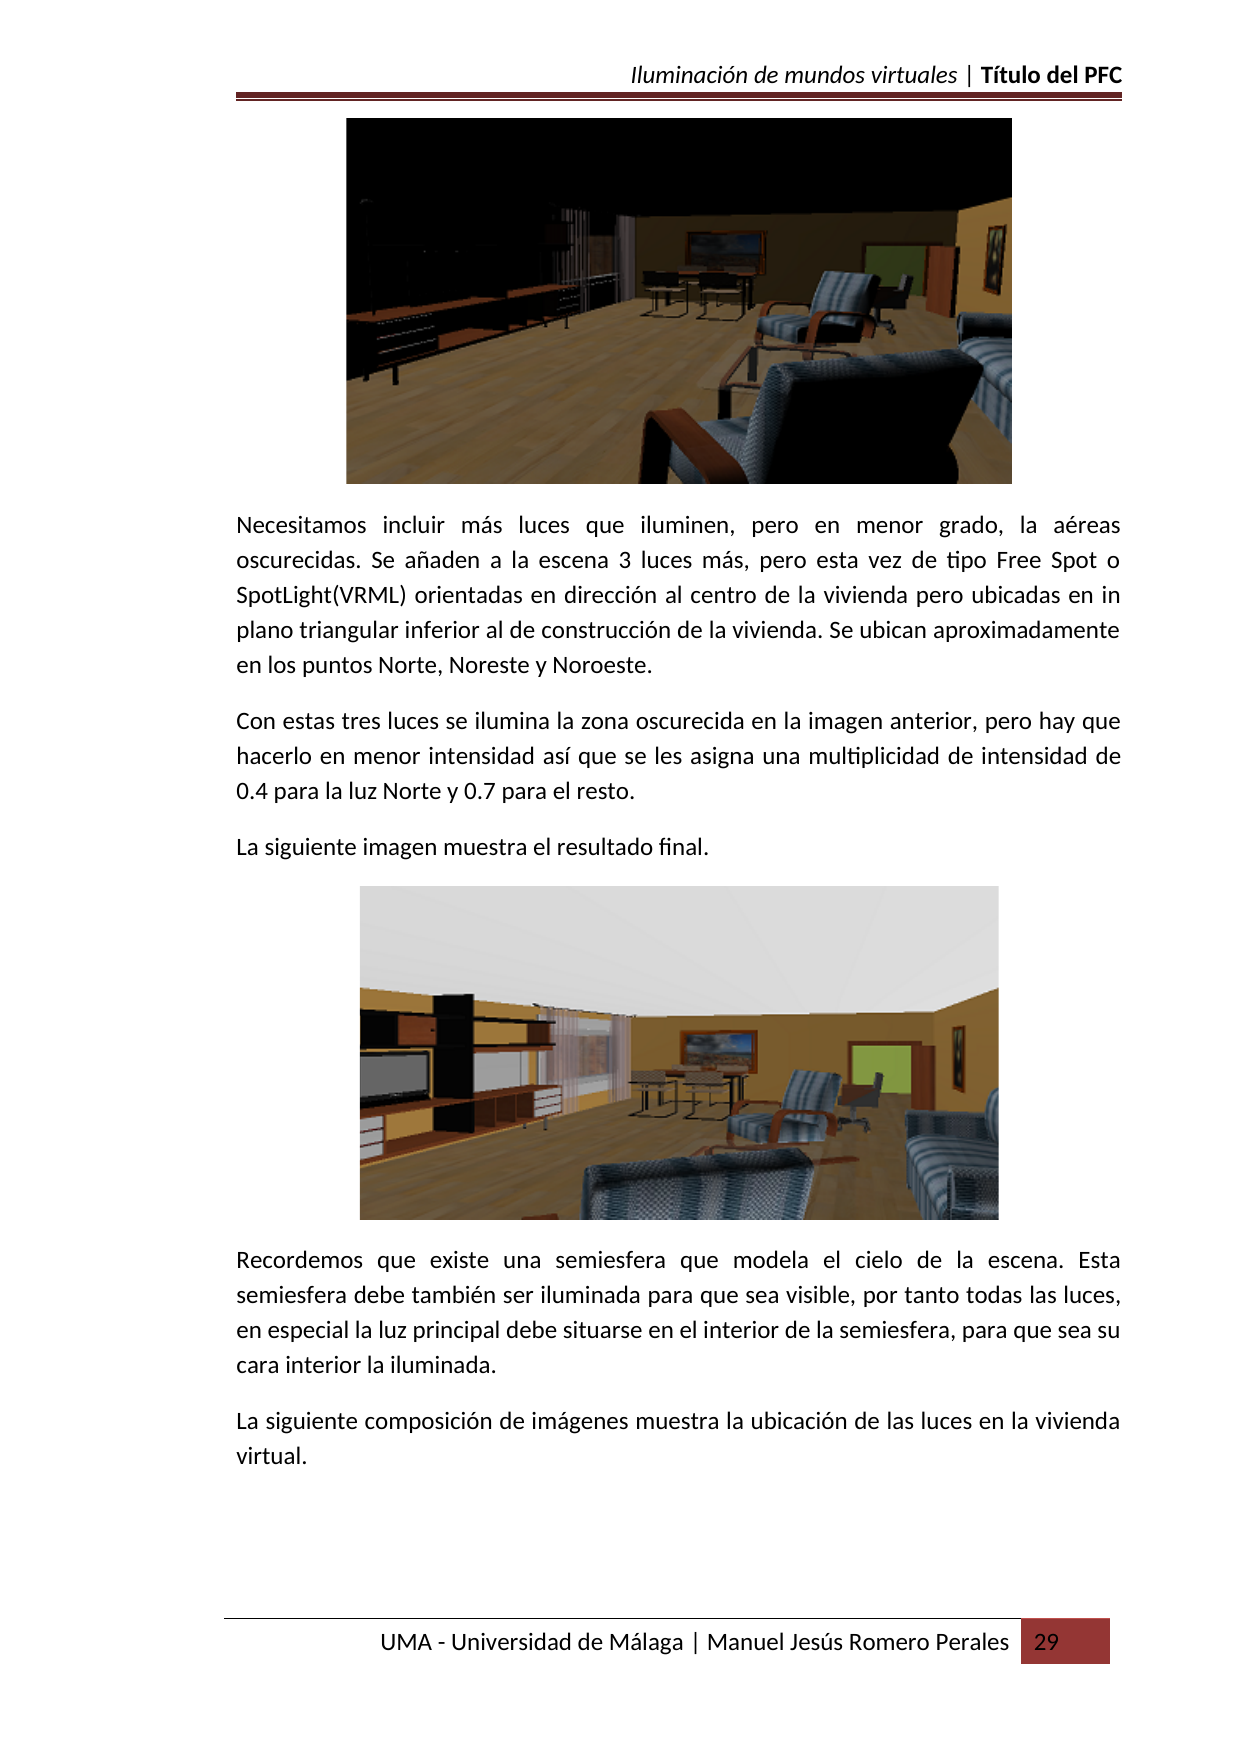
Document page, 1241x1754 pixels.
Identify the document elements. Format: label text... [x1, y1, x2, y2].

text Necesitamos incluir más luces que iluminen, pero en menor grado, la aéreas oscurecidas. Se añaden a la escena 3 luces más, pero esta vez de tipo Free Spot o SpotLight(VRML) orientadas en dirección al centro de la vivienda pero ubicadas en in plano triangular inferior al de construcción de la vivienda. Se ubican aproximadamente en los puntos Norte, Noreste y Noroeste. [236, 509, 1122, 679]
text La siguiente imagen muestra el resultado final. [236, 831, 1122, 861]
picture [359, 886, 999, 1220]
text La siguiente composición de imágenes muestra la ubicación de las luces en la vivienda virtual. [236, 1406, 1122, 1471]
text Con estas tres luces se ilumina la zona oscurecida en la imagen anterior, pero hay que hacerlo en menor intensidad así que se les asigna una multiplicidad de intensidad de 0.4 para la luz Norte y 0.7 para el resto. [236, 705, 1122, 805]
text Recordemos que existe una semiesfera que modela el cielo de la escena. Esta semiesfera debe también ser iluminada para que sea visible, por tanto todas las luces, en especial la luz principal debe situarse en el interior de la semiesfera, para que sea su cara interior la iluminada. [236, 1245, 1122, 1380]
picture [346, 118, 1012, 484]
